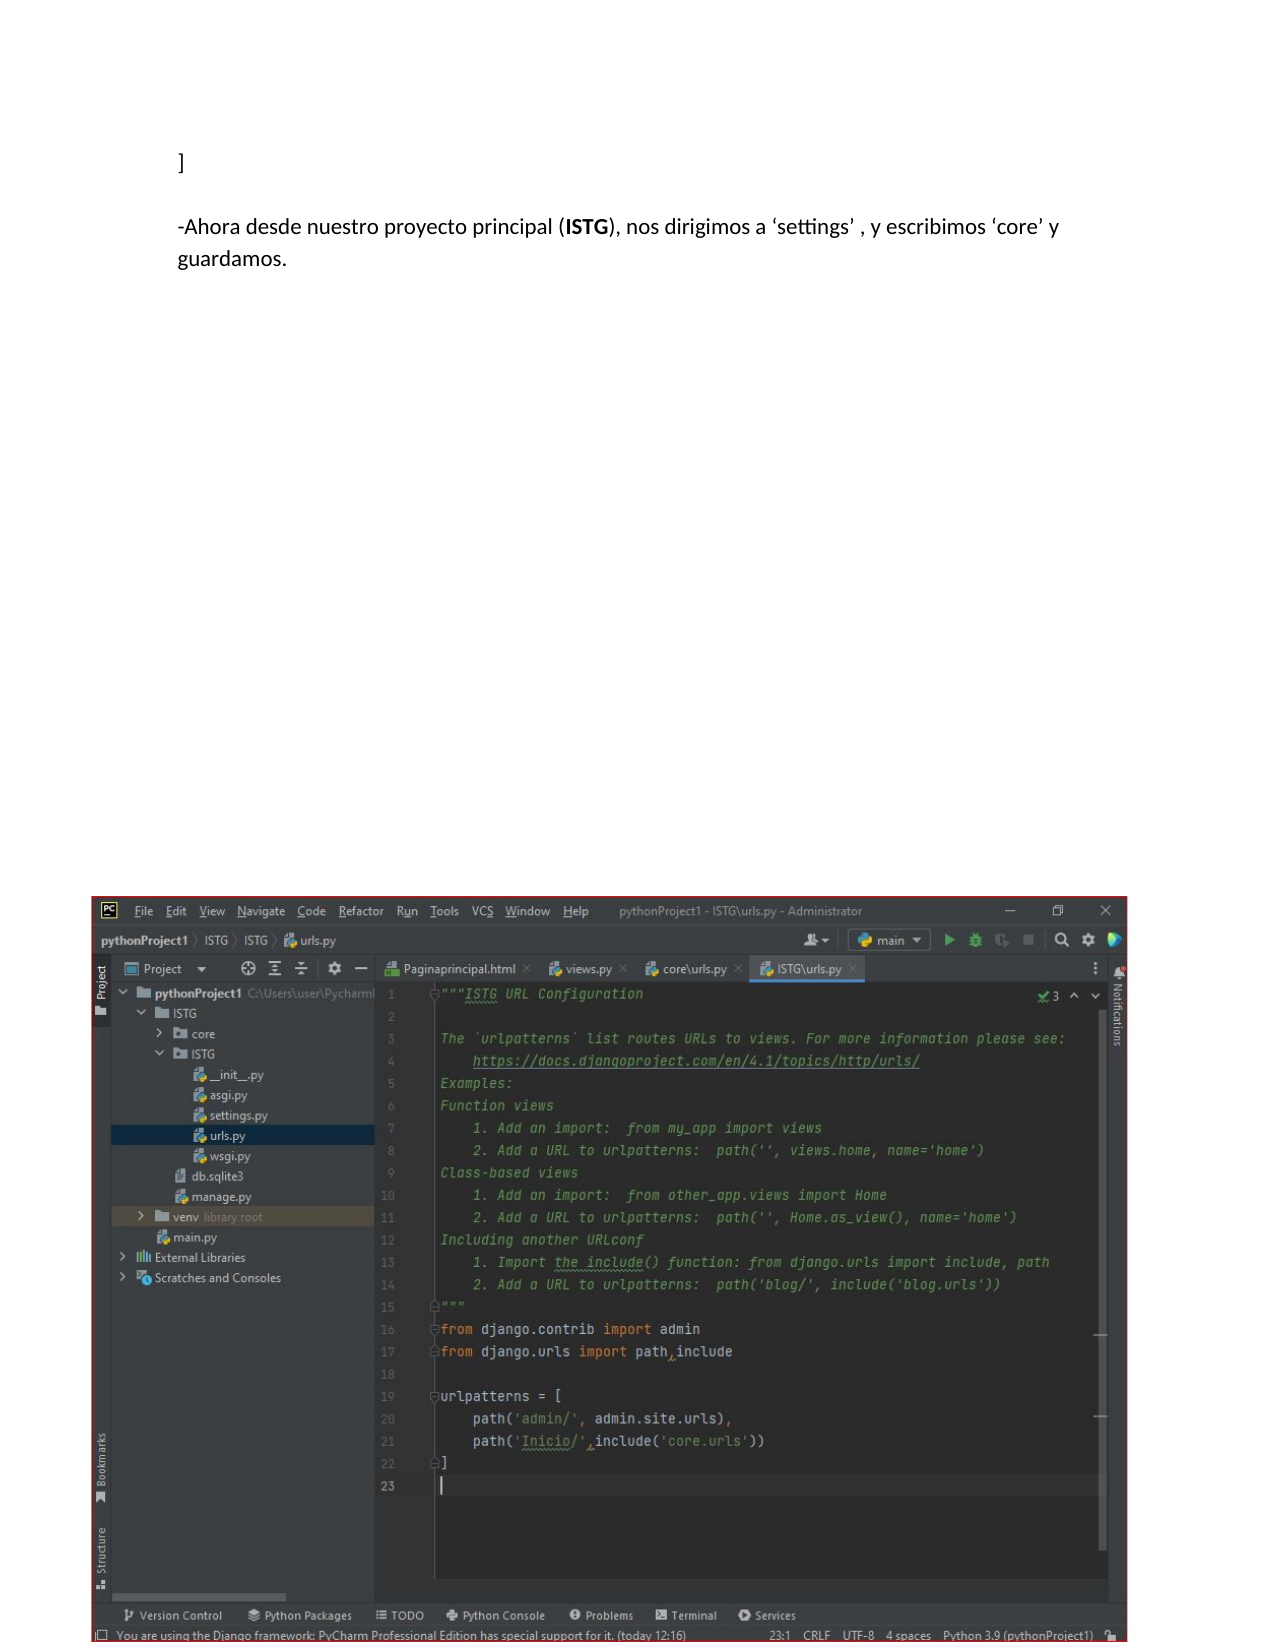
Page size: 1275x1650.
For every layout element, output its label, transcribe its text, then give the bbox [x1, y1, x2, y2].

text ] -Ahora desde nuestro proyecto principal (ISTG), nos dirigimos a ‘settings’ , y escribimos ‘core’ y guardamos. [177, 148, 1098, 272]
picture [91, 896, 1128, 1642]
